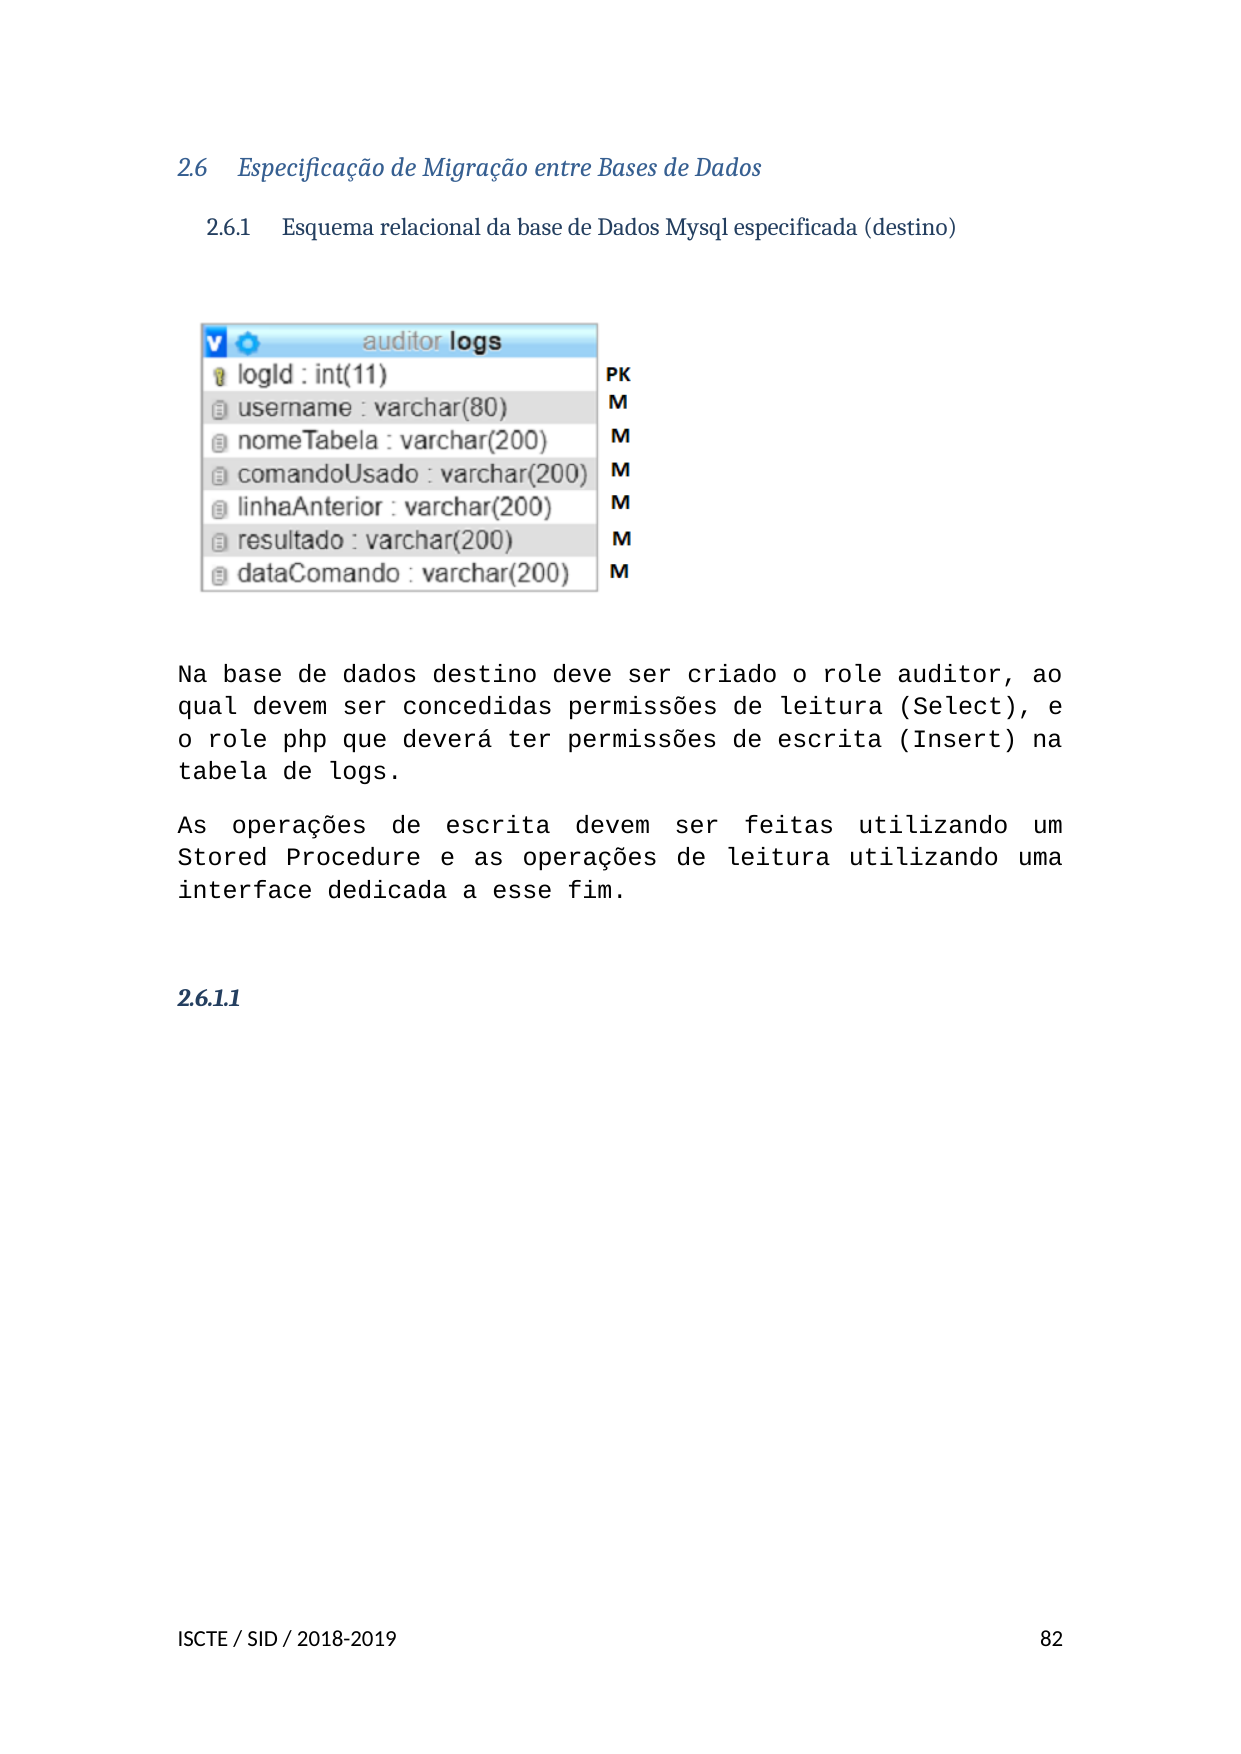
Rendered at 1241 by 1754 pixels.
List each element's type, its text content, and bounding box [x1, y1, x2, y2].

subtitle Esquema relacional da base de Dados Mysql especificada (destino) [207, 212, 1063, 241]
text Na base de dados destino deve ser criado o role auditor, ao qual devem ser concedidas permissões de leitura (Select), e o role php que deverá ter permissões de escrita (Insert) na tabela de logs. [177, 661, 1063, 787]
text As operações de escrita devem ser feitas utilizando um Stored Procedure e as operações de leitura utilizando uma interface dedicada a esse fim. [177, 812, 1063, 906]
subtitle Especificação de Migração entre Bases de Dados [177, 152, 1063, 183]
picture [177, 311, 647, 637]
